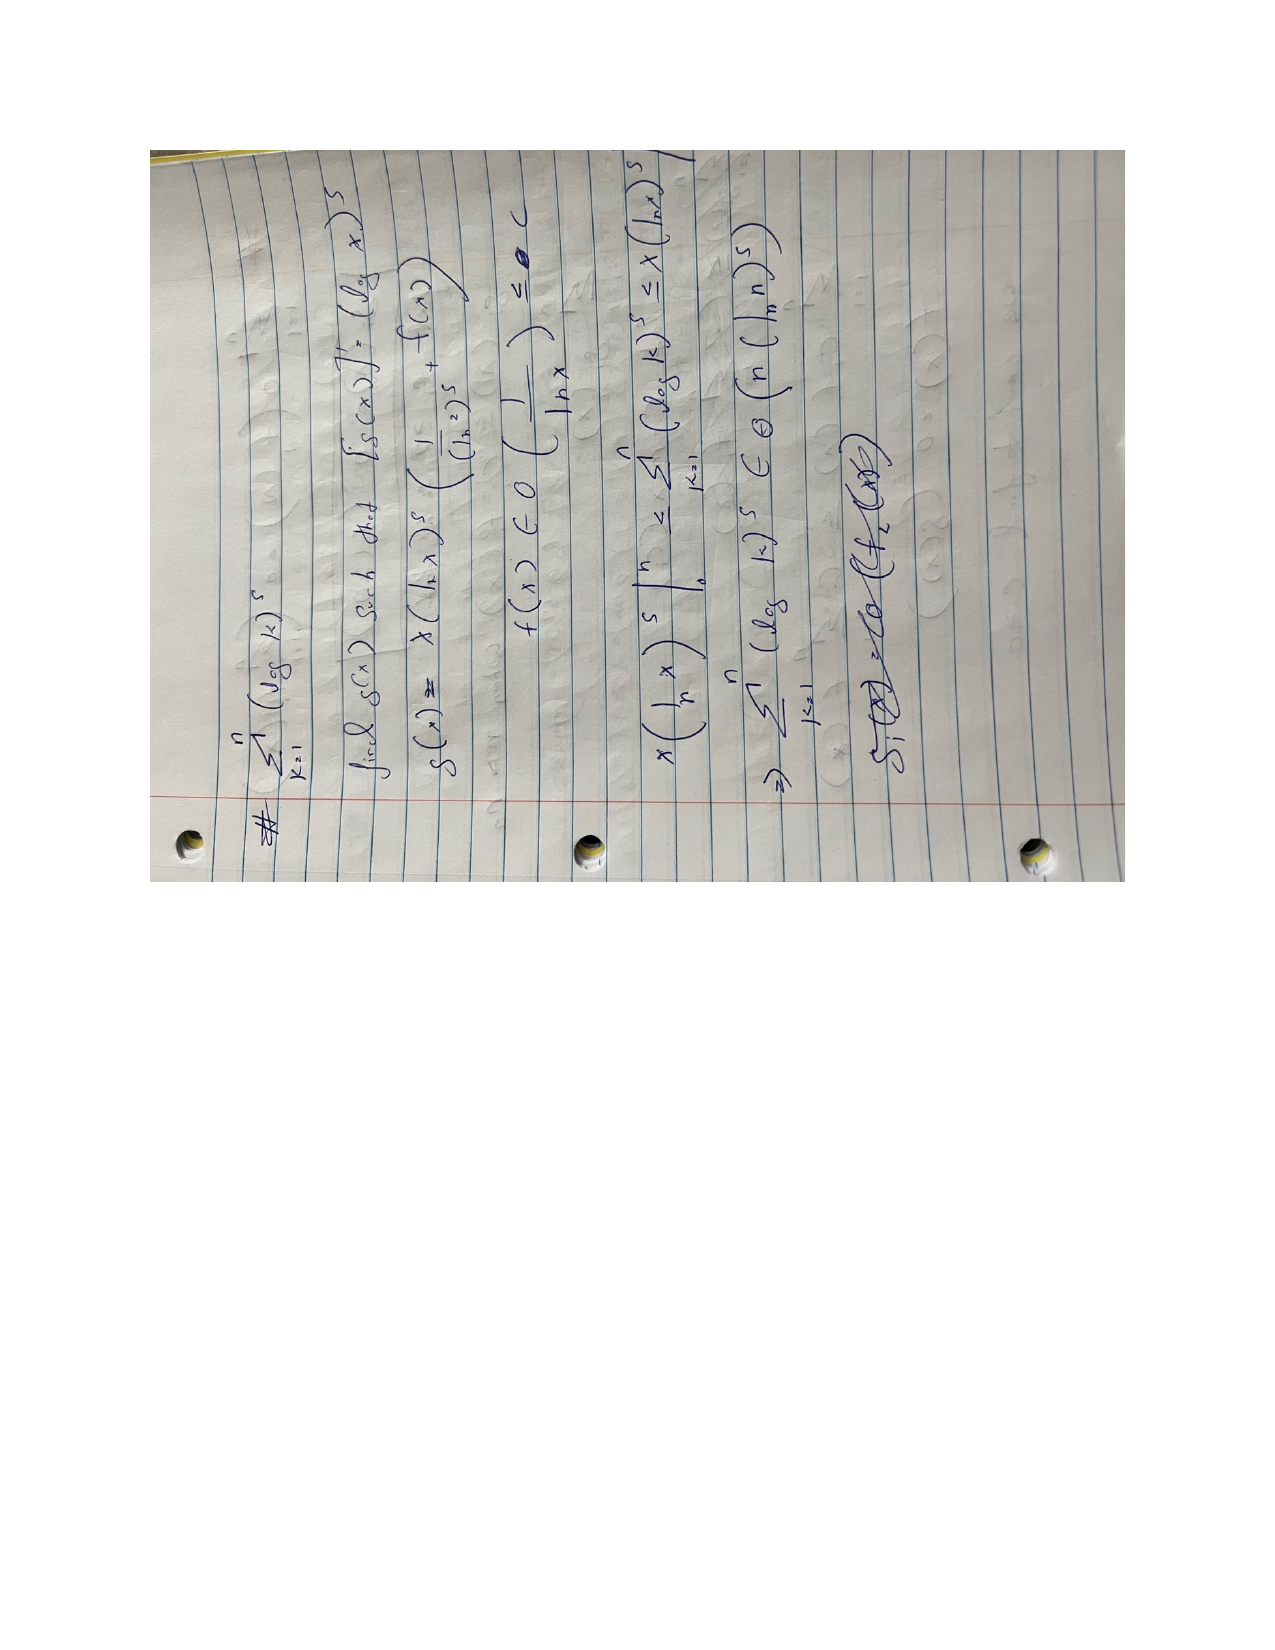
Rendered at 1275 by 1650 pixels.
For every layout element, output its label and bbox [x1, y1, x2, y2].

picture [150, 150, 1125, 882]
